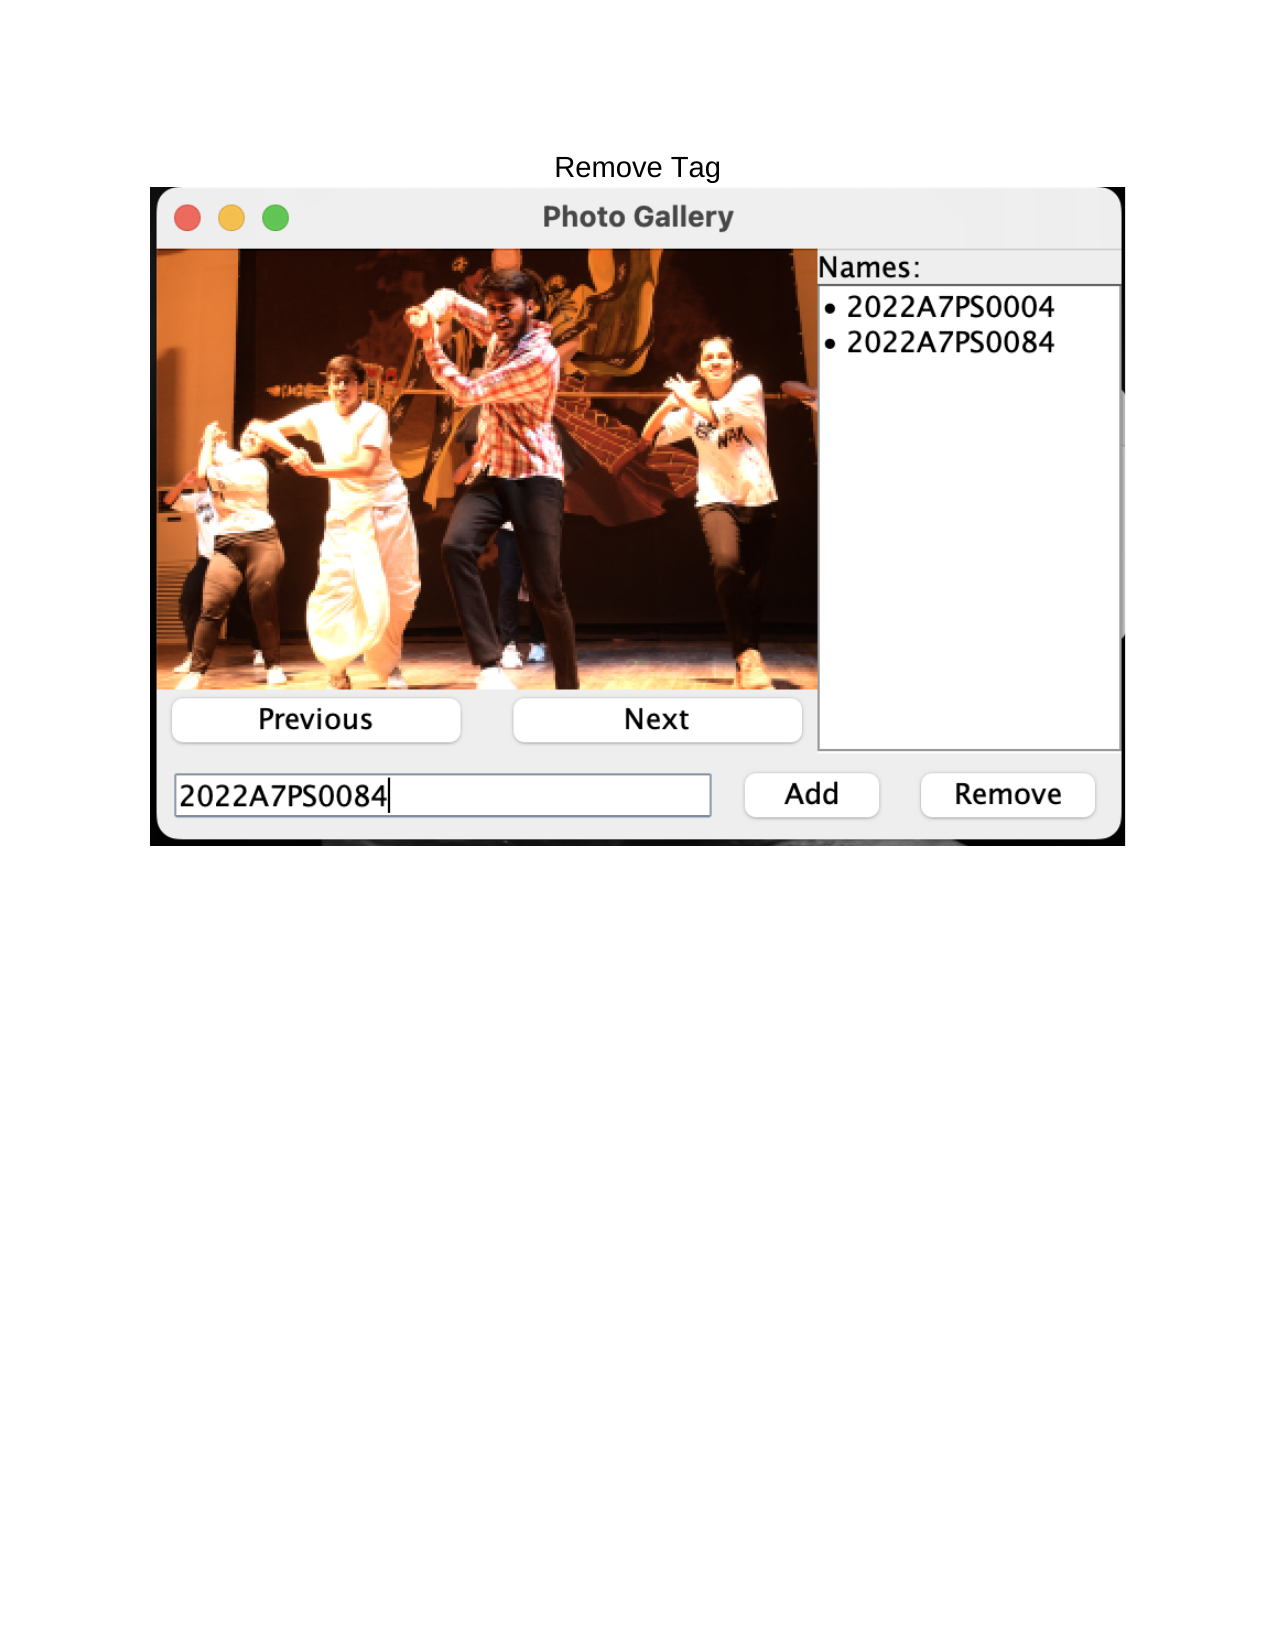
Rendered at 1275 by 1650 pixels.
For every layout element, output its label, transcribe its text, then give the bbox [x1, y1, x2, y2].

text Remove TagTag Removed [150, 150, 1125, 187]
picture [150, 187, 1125, 846]
